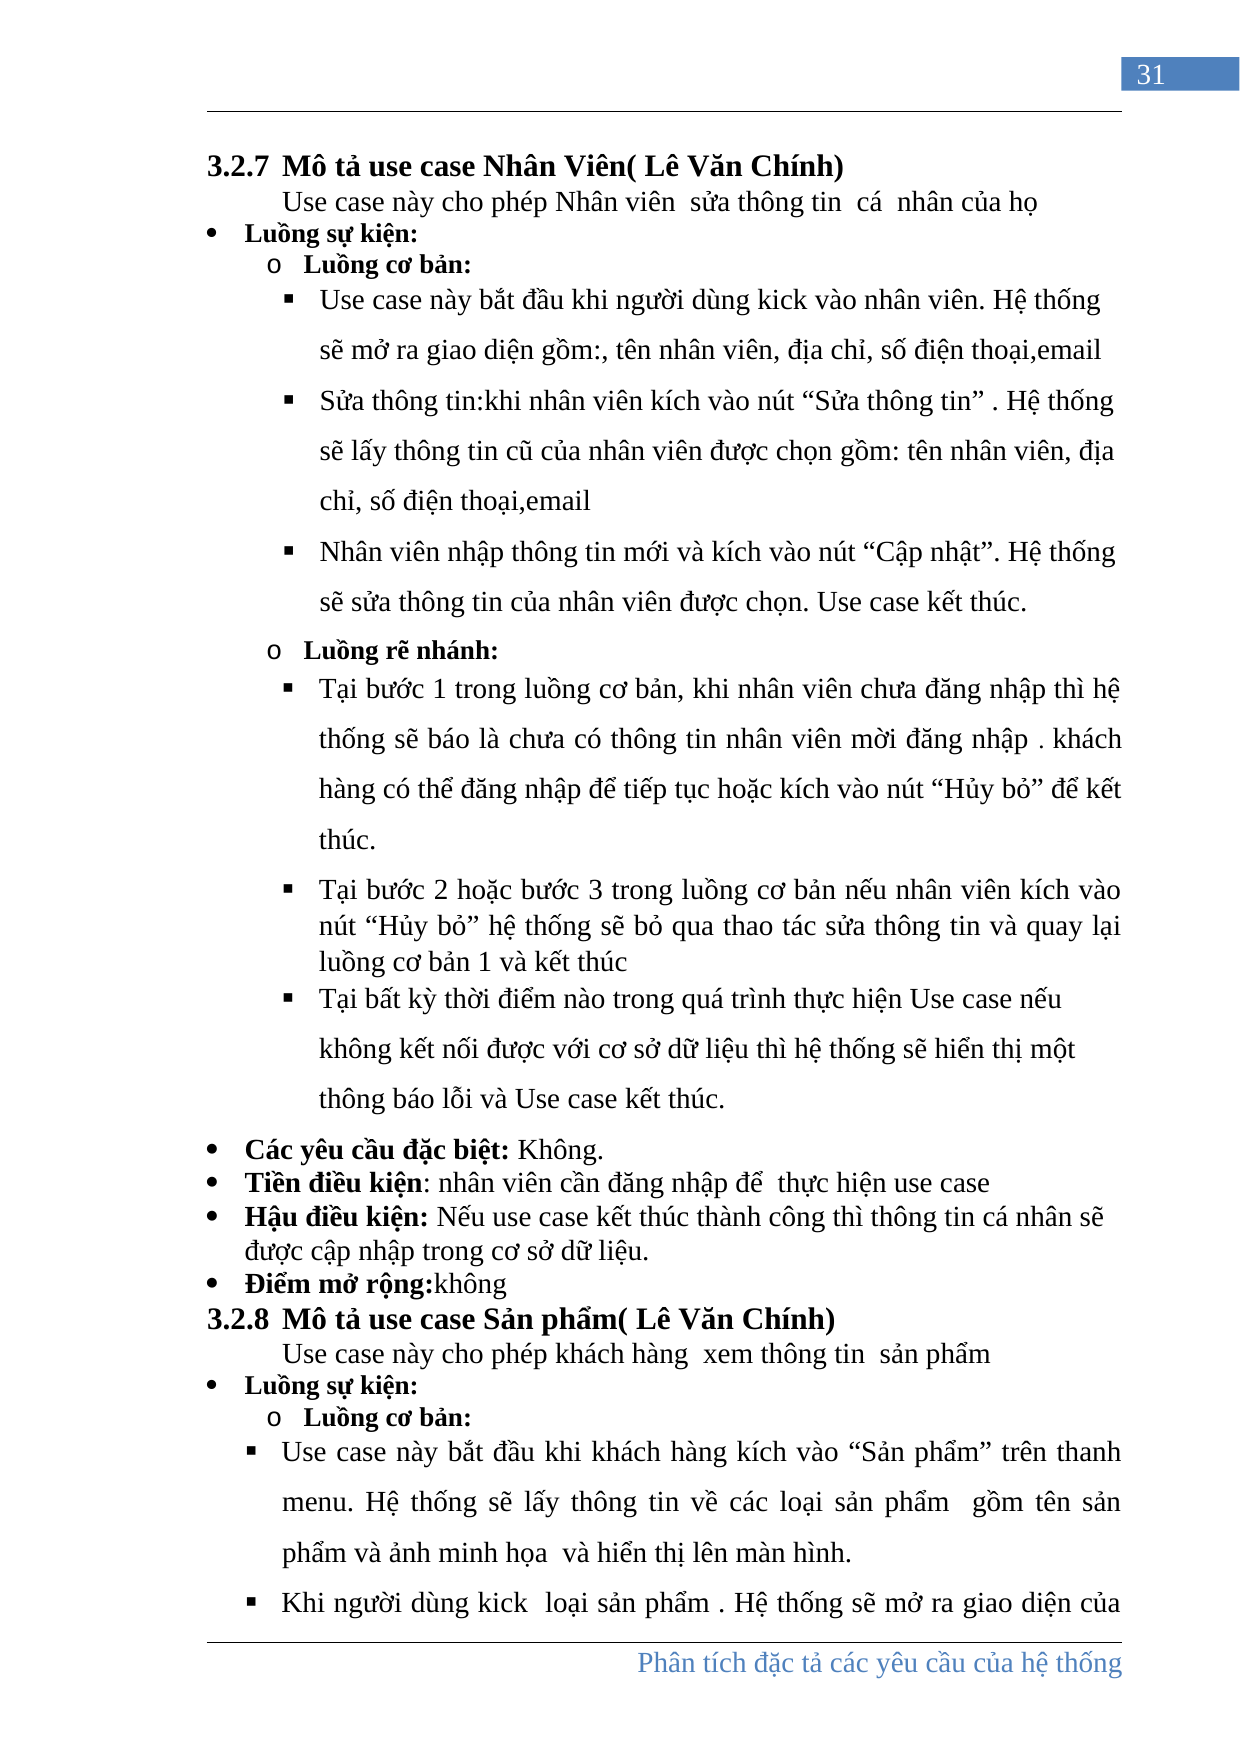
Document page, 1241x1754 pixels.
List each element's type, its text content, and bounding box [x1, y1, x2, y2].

list Luồng sự kiện: [207, 1369, 1122, 1401]
list Mô tả use case Nhân Viên( Lê Văn Chính) [207, 148, 1122, 184]
list Nhân viên nhập thông tin mới và kích vào nút “Cập nhật”. Hệ thống sẽ sửa thông tin của nhân viên được chọn. Use case kết thúc. [282, 534, 1122, 618]
list Luồng sự kiện: [207, 217, 1122, 248]
list Các yêu cầu đặc biệt: Không. [207, 1132, 1122, 1165]
text Use case này cho phép khách hàng xem thông tin sản phẩm [282, 1336, 1122, 1369]
list Luồng cơ bản: [266, 248, 1122, 282]
list Tại bước 2 hoặc bước 3 trong luồng cơ bản nếu nhân viên kích vào nút “Hủy bỏ” hệ thống sẽ bỏ qua thao tác sửa thông tin và quay lại luồng cơ bản 1 và kết thúc [281, 872, 1122, 978]
list Use case này bắt đầu khi khách hàng kích vào “Sản phẩm” trên thanh menu. Hệ thống sẽ lấy thông tin về các loại sản phẩm gồm tên sản phẩm và ảnh minh họa và hiển thị lên màn hình. [244, 1434, 1122, 1568]
list Tại bước 1 trong luồng cơ bản, khi nhân viên chưa đăng nhập thì hệ thống sẽ báo là chưa có thông tin nhân viên mời đăng nhập . khách hàng có thể đăng nhập để tiếp tục hoặc kích vào nút “Hủy bỏ” để kết thúc. [281, 671, 1122, 855]
list Tiền điều kiện: nhân viên cần đăng nhập để thực hiện use case [207, 1165, 1122, 1199]
text Use case này cho phép Nhân viên sửa thông tin cá nhân của họ [282, 184, 1122, 217]
list Tại bất kỳ thời điểm nào trong quá trình thực hiện Use case nếu không kết nối được với cơ sở dữ liệu thì hệ thống sẽ hiển thị một thông báo lỗi và Use case kết thúc. [281, 981, 1122, 1115]
list Luồng rẽ nhánh: [266, 634, 1122, 668]
list Điểm mở rộng:không [207, 1266, 1122, 1300]
list Mô tả use case Sản phẩm( Lê Văn Chính) [207, 1300, 1122, 1336]
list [244, 1585, 1122, 1619]
list Hậu điều kiện: Nếu use case kết thúc thành công thì thông tin cá nhân sẽ được cập nhập trong cơ sở dữ liệu. [207, 1199, 1122, 1266]
list Use case này bắt đầu khi người dùng kick vào nhân viên. Hệ thống sẽ mở ra giao diện gồm:, tên nhân viên, địa chỉ, số điện thoại,email [282, 282, 1122, 366]
list Luồng cơ bản: [266, 1401, 1122, 1434]
list Sửa thông tin:khi nhân viên kích vào nút “Sửa thông tin” . Hệ thống sẽ lấy thông tin cũ của nhân viên được chọn gồm: tên nhân viên, địa chỉ, số điện thoại,email [282, 383, 1122, 517]
